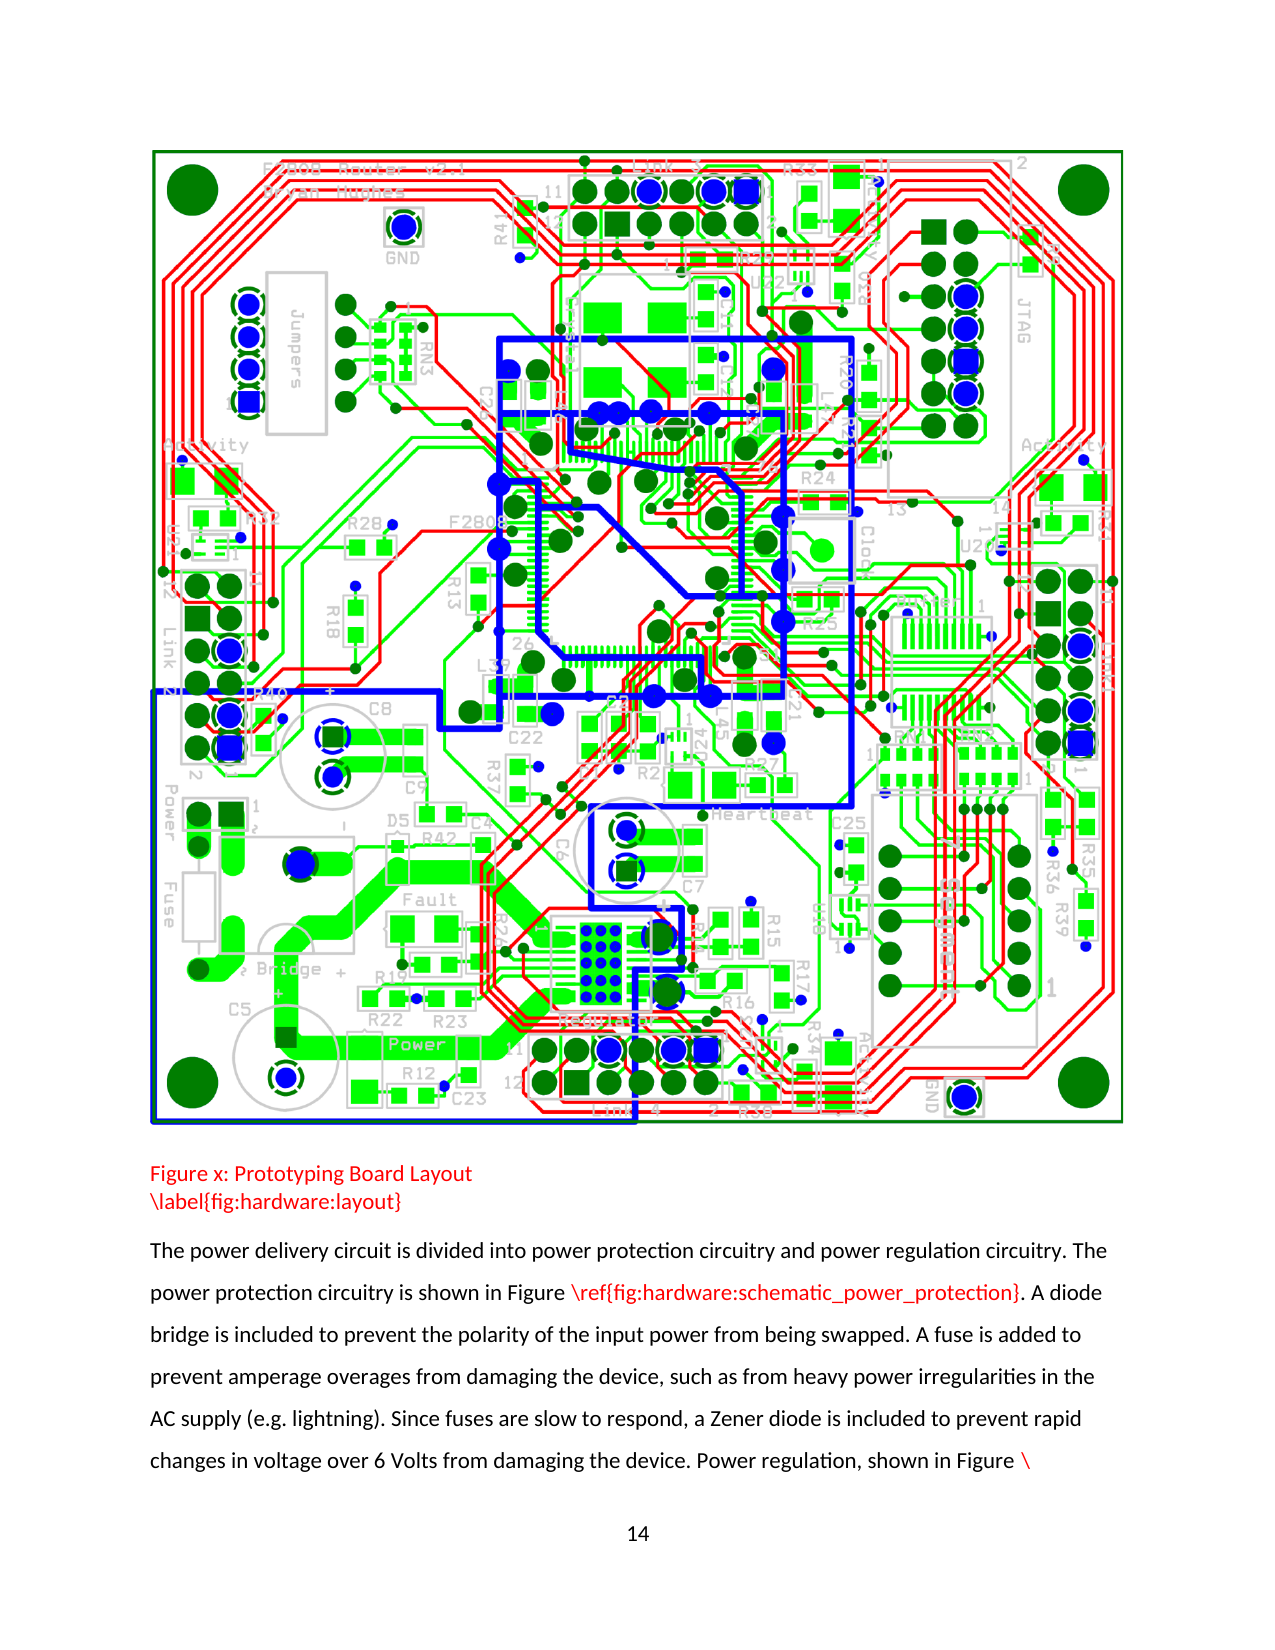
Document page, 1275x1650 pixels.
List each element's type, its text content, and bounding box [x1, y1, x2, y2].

text Figure x: Prototyping Board Layout \label{fig:hardware:layout} [150, 1159, 1125, 1215]
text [150, 1236, 1125, 1474]
picture [150, 150, 1124, 1125]
